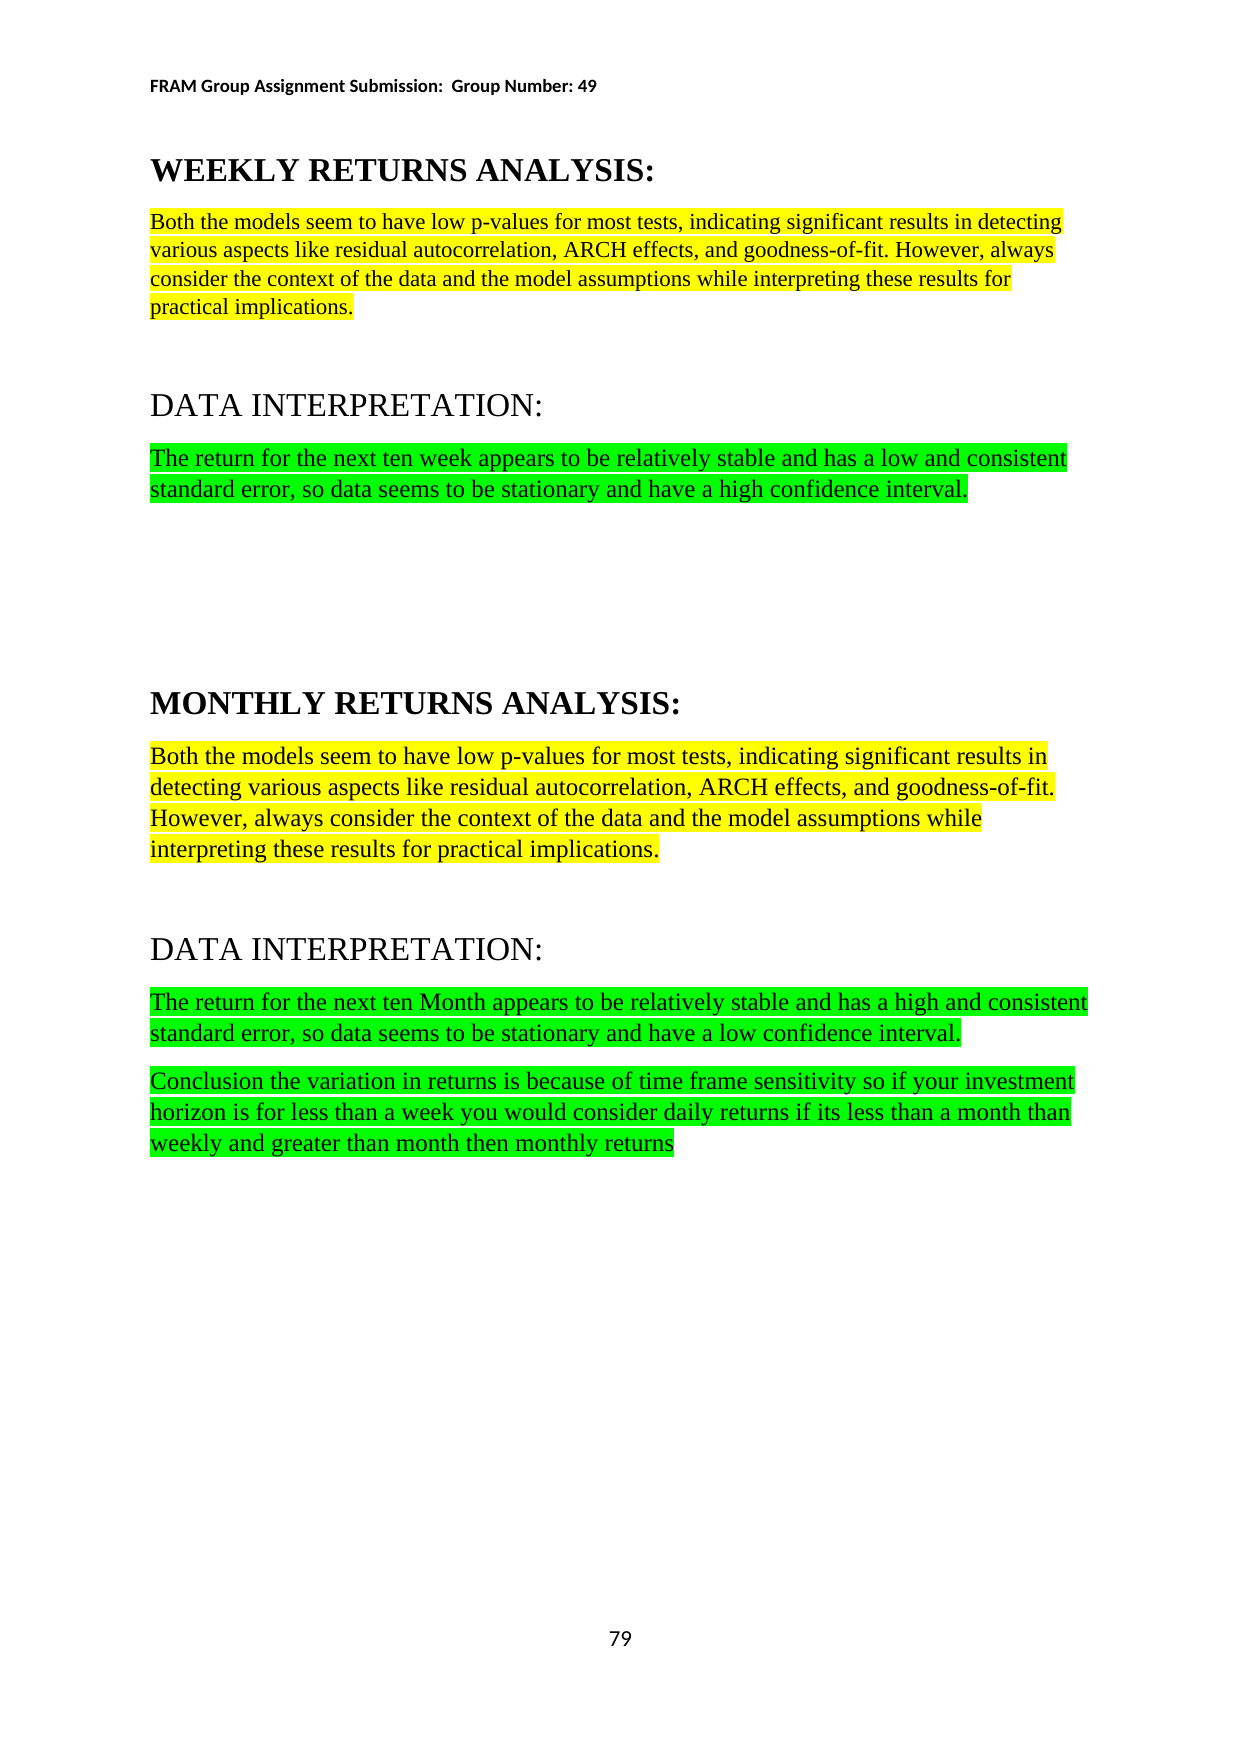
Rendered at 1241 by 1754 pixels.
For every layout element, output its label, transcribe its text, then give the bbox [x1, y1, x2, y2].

text The return for the next ten week appears to be relatively stable and has a low and consistent standard error, so data seems to be stationary and have a high confidence interval. [150, 443, 1090, 503]
text Both the models seem to have low p-values for most tests, indicating significant results in detecting various aspects like residual autocorrelation, ARCH effects, and goodness-of-fit. However, always consider the context of the data and the model assumptions while interpreting these results for practical implications. [150, 208, 1090, 320]
text Conclusion the variation in returns is because of time frame sensitivity so if your investment horizon is for less than a week you would consider daily returns if its less than a month than weekly and greater than month then monthly returns [150, 1066, 1090, 1157]
text MONTHLY RETURNS ANALYSIS: [150, 683, 1090, 722]
text DATA INTERPRETATION: [150, 385, 1090, 424]
text WEEKLY RETURNS ANALYSIS: [150, 150, 1090, 188]
text Both the models seem to have low p-values for most tests, indicating significant results in detecting various aspects like residual autocorrelation, ARCH effects, and goodness-of-fit. However, always consider the context of the data and the model assumptions while interpreting these results for practical implications. [150, 741, 1090, 863]
text The return for the next ten Month appears to be relatively stable and has a high and consistent standard error, so data seems to be stationary and have a low confidence interval. [150, 987, 1090, 1047]
text DATA INTERPRETATION: [150, 929, 1090, 967]
